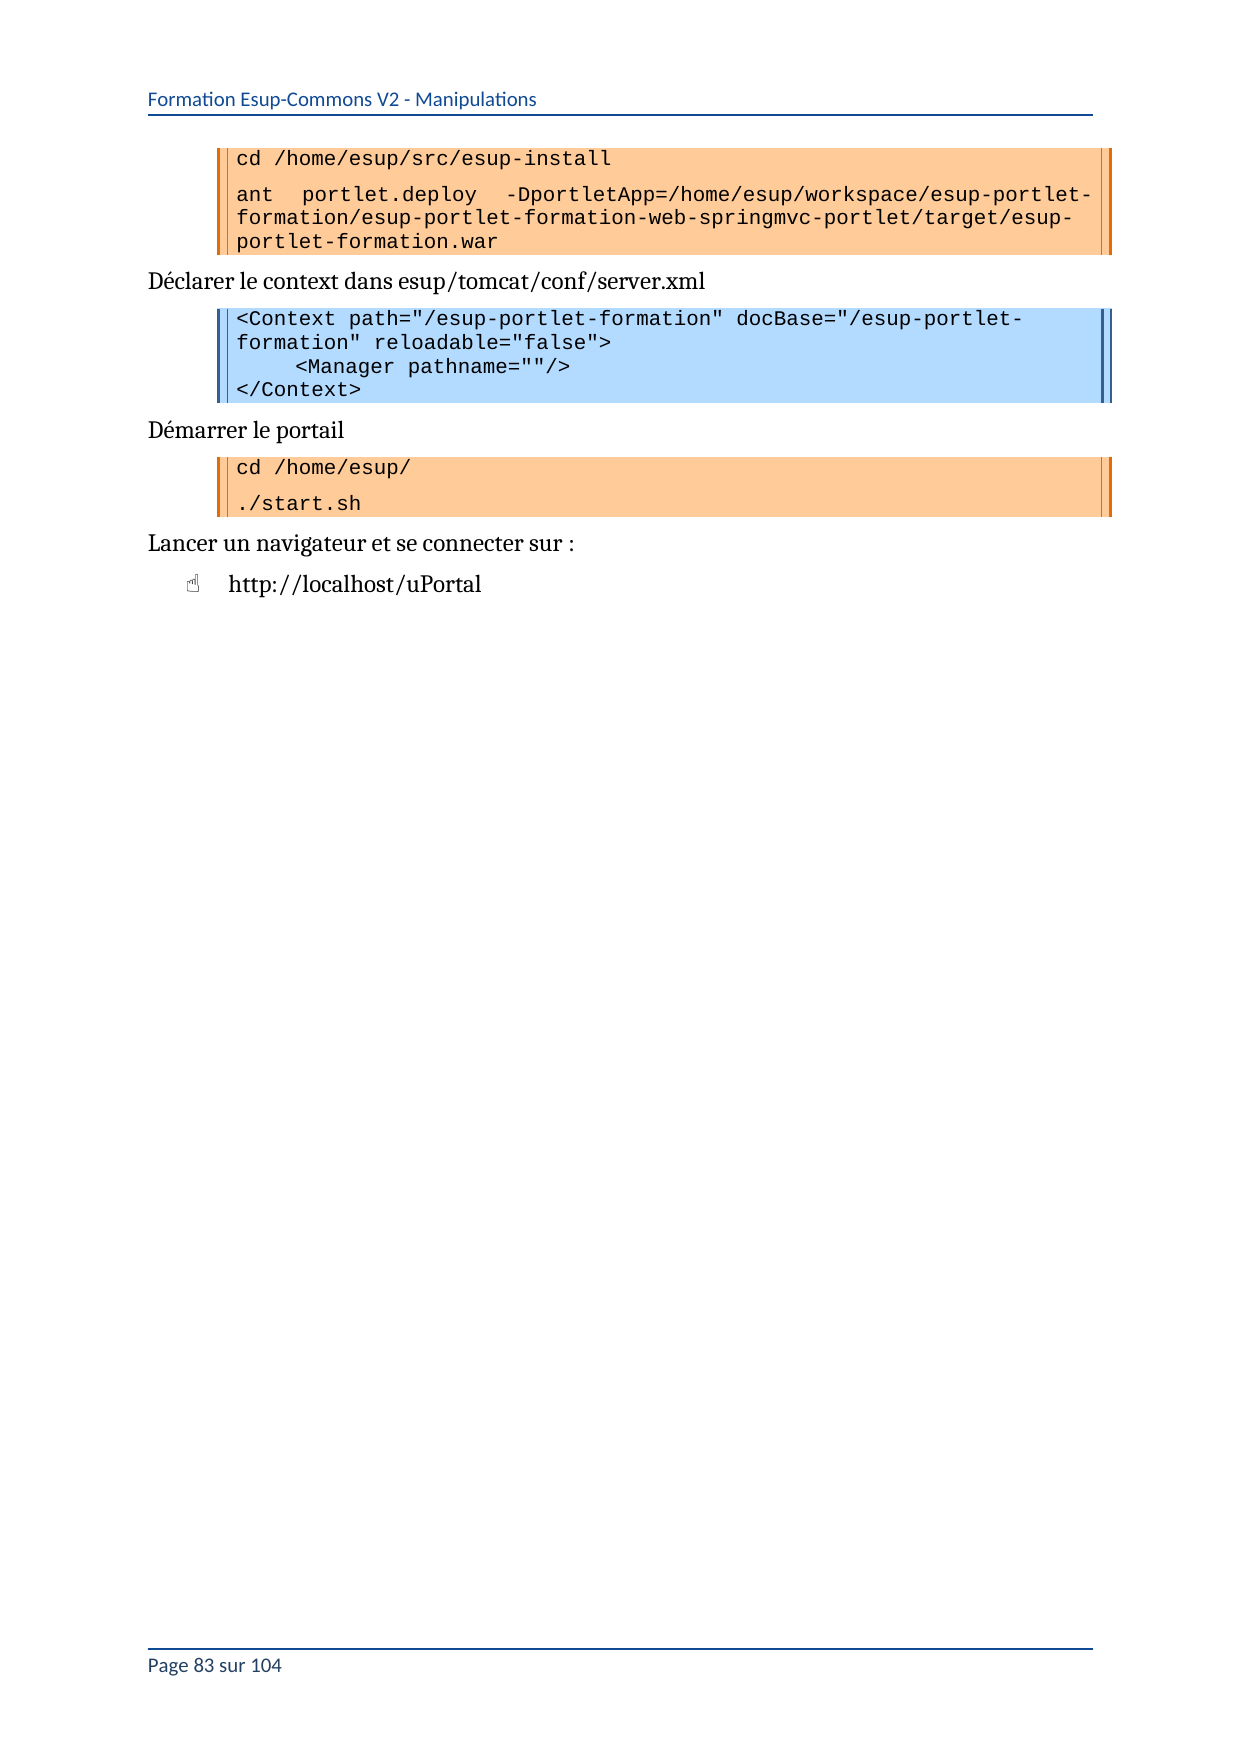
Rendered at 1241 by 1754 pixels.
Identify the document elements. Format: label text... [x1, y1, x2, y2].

text Déclarer le context dans esup/tomcat/conf/server.xml [148, 267, 1093, 296]
text ./start.sh [228, 493, 1101, 517]
text Démarrer le portail [148, 416, 1093, 444]
text ant portlet.deploy -DportletApp=/home/esup/workspace/esup-portlet-formation/esup-portlet-formation-web-springmvc-portlet/target/esup-portlet-formation.war [228, 184, 1101, 255]
text <Context path="/esup-portlet-formation" docBase="/esup-portlet-formation" reloadable="false"> [217, 308, 1103, 356]
text </Context> [228, 379, 1101, 403]
text <Manager pathname=""/> [228, 356, 1101, 379]
text cd /home/esup/src/esup-install [228, 148, 1101, 171]
text cd /home/esup/ [228, 457, 1101, 480]
text http://localhost/uPortal [185, 570, 1093, 599]
text Lancer un navigateur et se connecter sur : [148, 529, 1093, 558]
